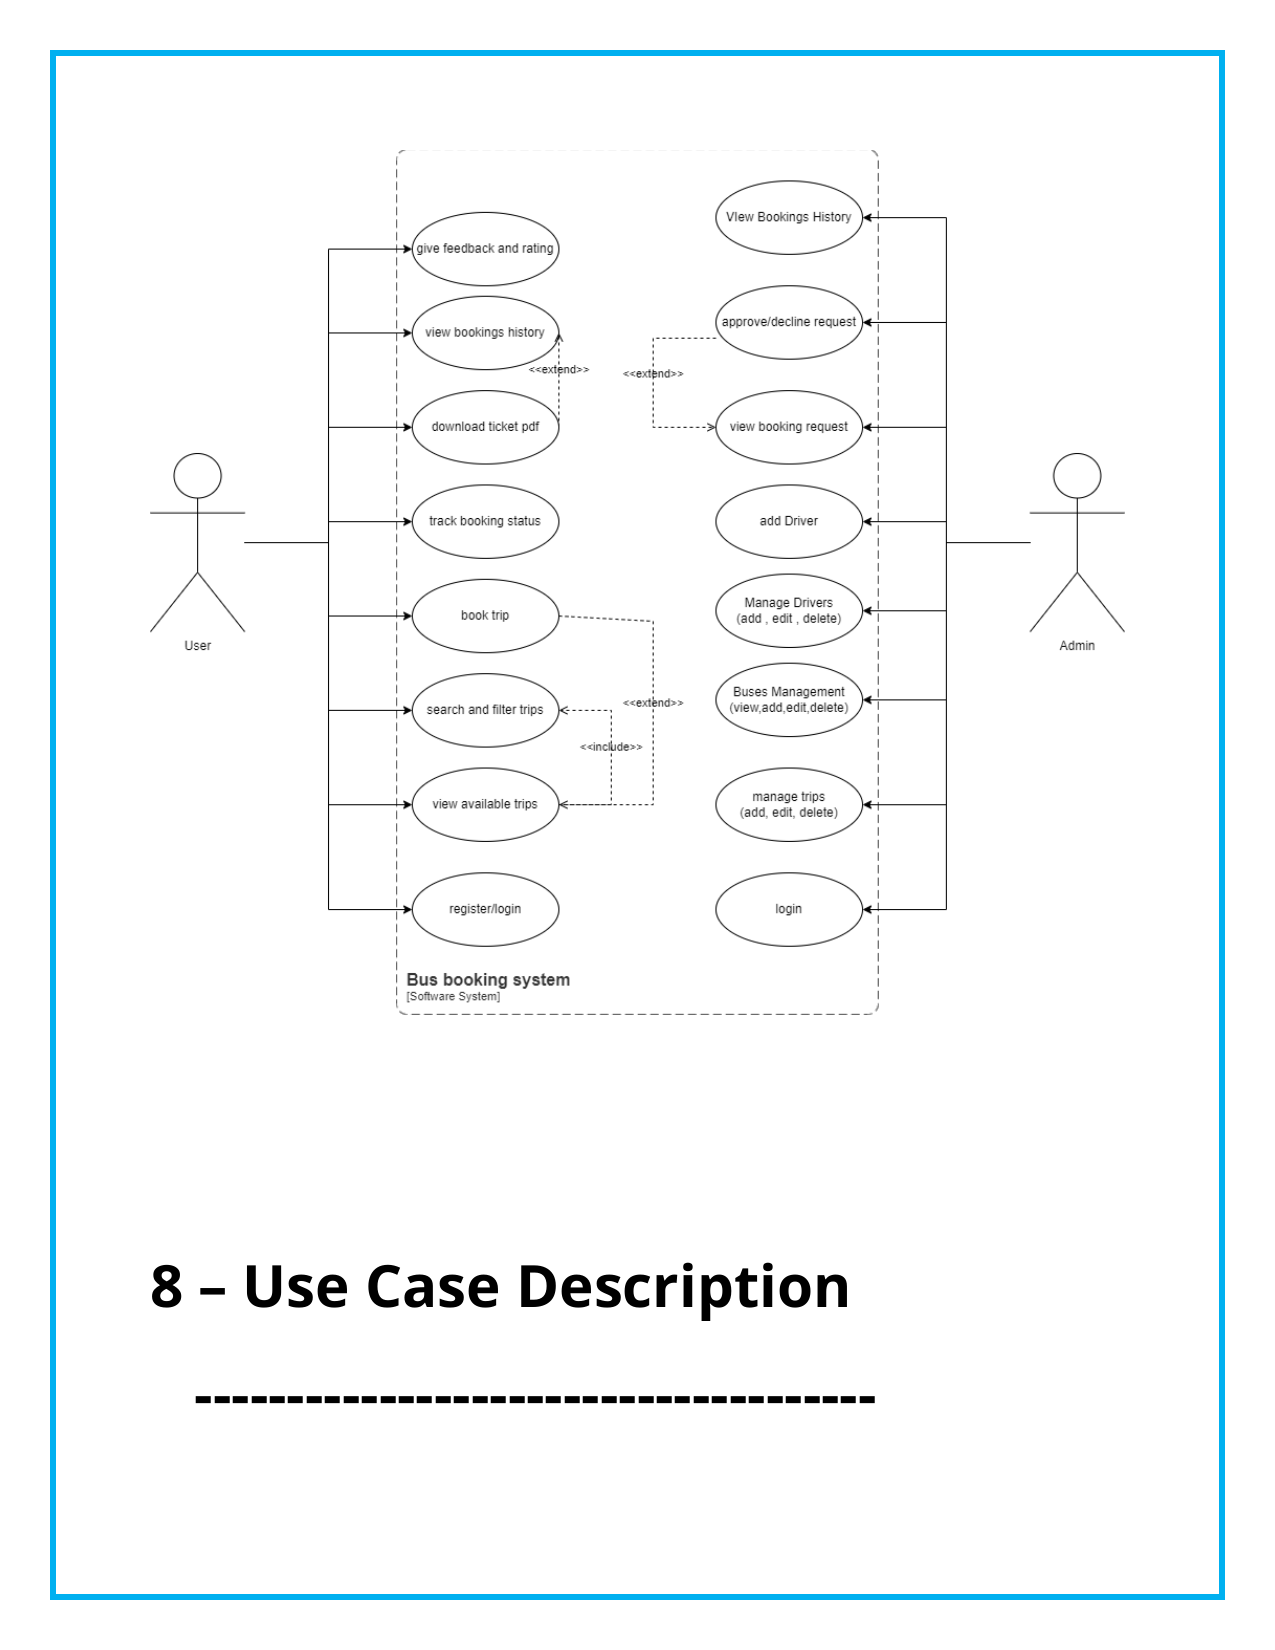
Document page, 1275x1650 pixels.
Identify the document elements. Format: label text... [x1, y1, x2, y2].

text 8 – Use Case Description [150, 1245, 1125, 1325]
text ------------------------------------- [150, 1354, 1125, 1432]
picture [150, 150, 1125, 1016]
